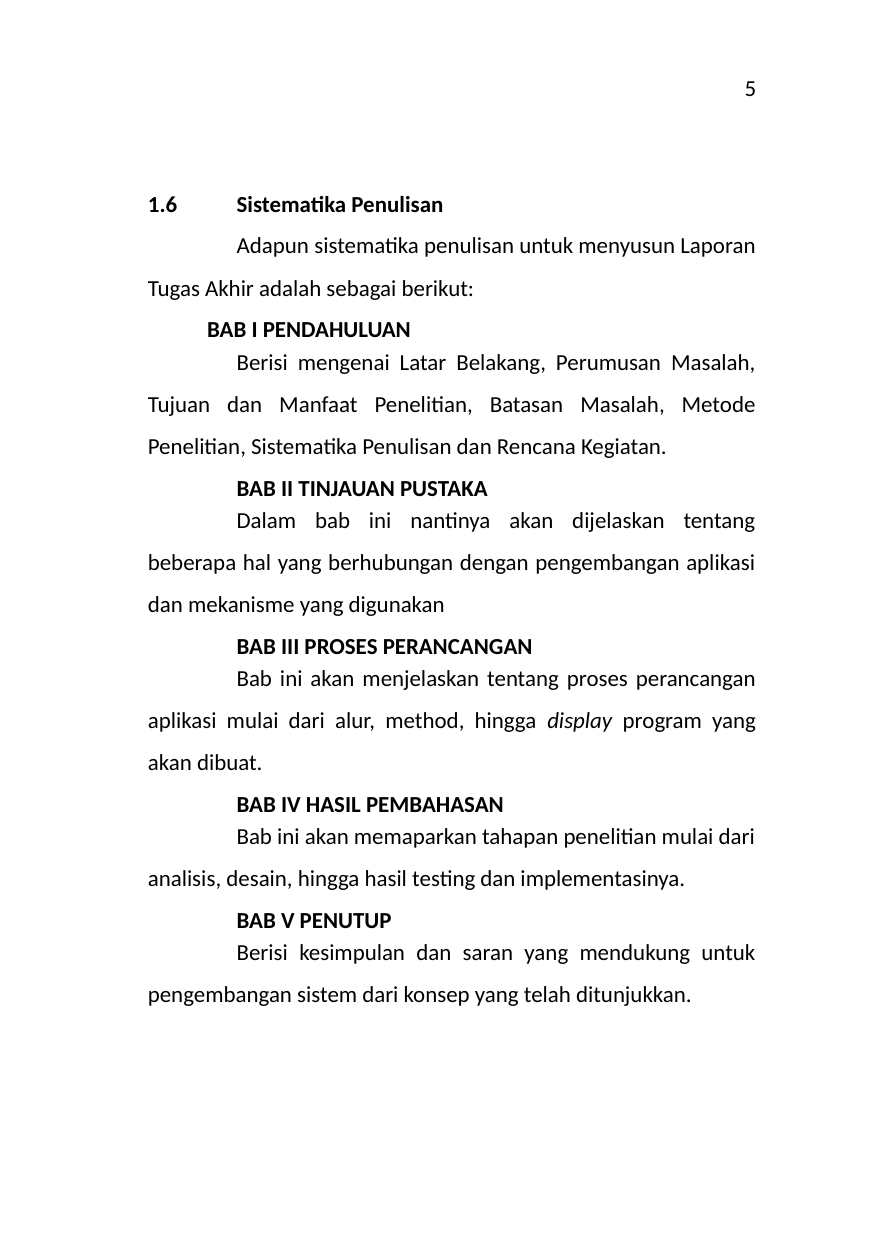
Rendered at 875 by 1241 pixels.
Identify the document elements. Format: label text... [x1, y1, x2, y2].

text Dalam bab ini nantinya akan dijelaskan tentang beberapa hal yang berhubungan dengan pengembangan aplikasi dan mekanisme yang digunakan [148, 506, 756, 618]
text Adapun sistematika penulisan untuk menyusun Laporan Tugas Akhir adalah sebagai berikut: [148, 232, 756, 302]
text Berisi kesimpulan dan saran yang mendukung untuk pengembangan sistem dari konsep yang telah ditunjukkan. [148, 938, 756, 1008]
subtitle Sistematika Penulisan [148, 190, 756, 218]
text BAB III PROSES PERANCANGAN [148, 632, 756, 660]
text BAB IV HASIL PEMBAHASAN [148, 790, 756, 818]
text BAB II TINJAUAN PUSTAKA [148, 474, 756, 502]
text Berisi mengenai Latar Belakang, Perumusan Masalah, Tujuan dan Manfaat Penelitian, Batasan Masalah, Metode Penelitian, Sistematika Penulisan dan Rencana Kegiatan. [148, 348, 756, 460]
text BAB I PENDAHULUAN [148, 316, 756, 344]
text BAB V PENUTUP [148, 906, 756, 934]
text Bab ini akan memaparkan tahapan penelitian mulai dari analisis, desain, hingga hasil testing dan implementasinya. [148, 822, 756, 892]
text Bab ini akan menjelaskan tentang proses perancangan aplikasi mulai dari alur, method, hingga display program yang akan dibuat. [148, 664, 756, 776]
